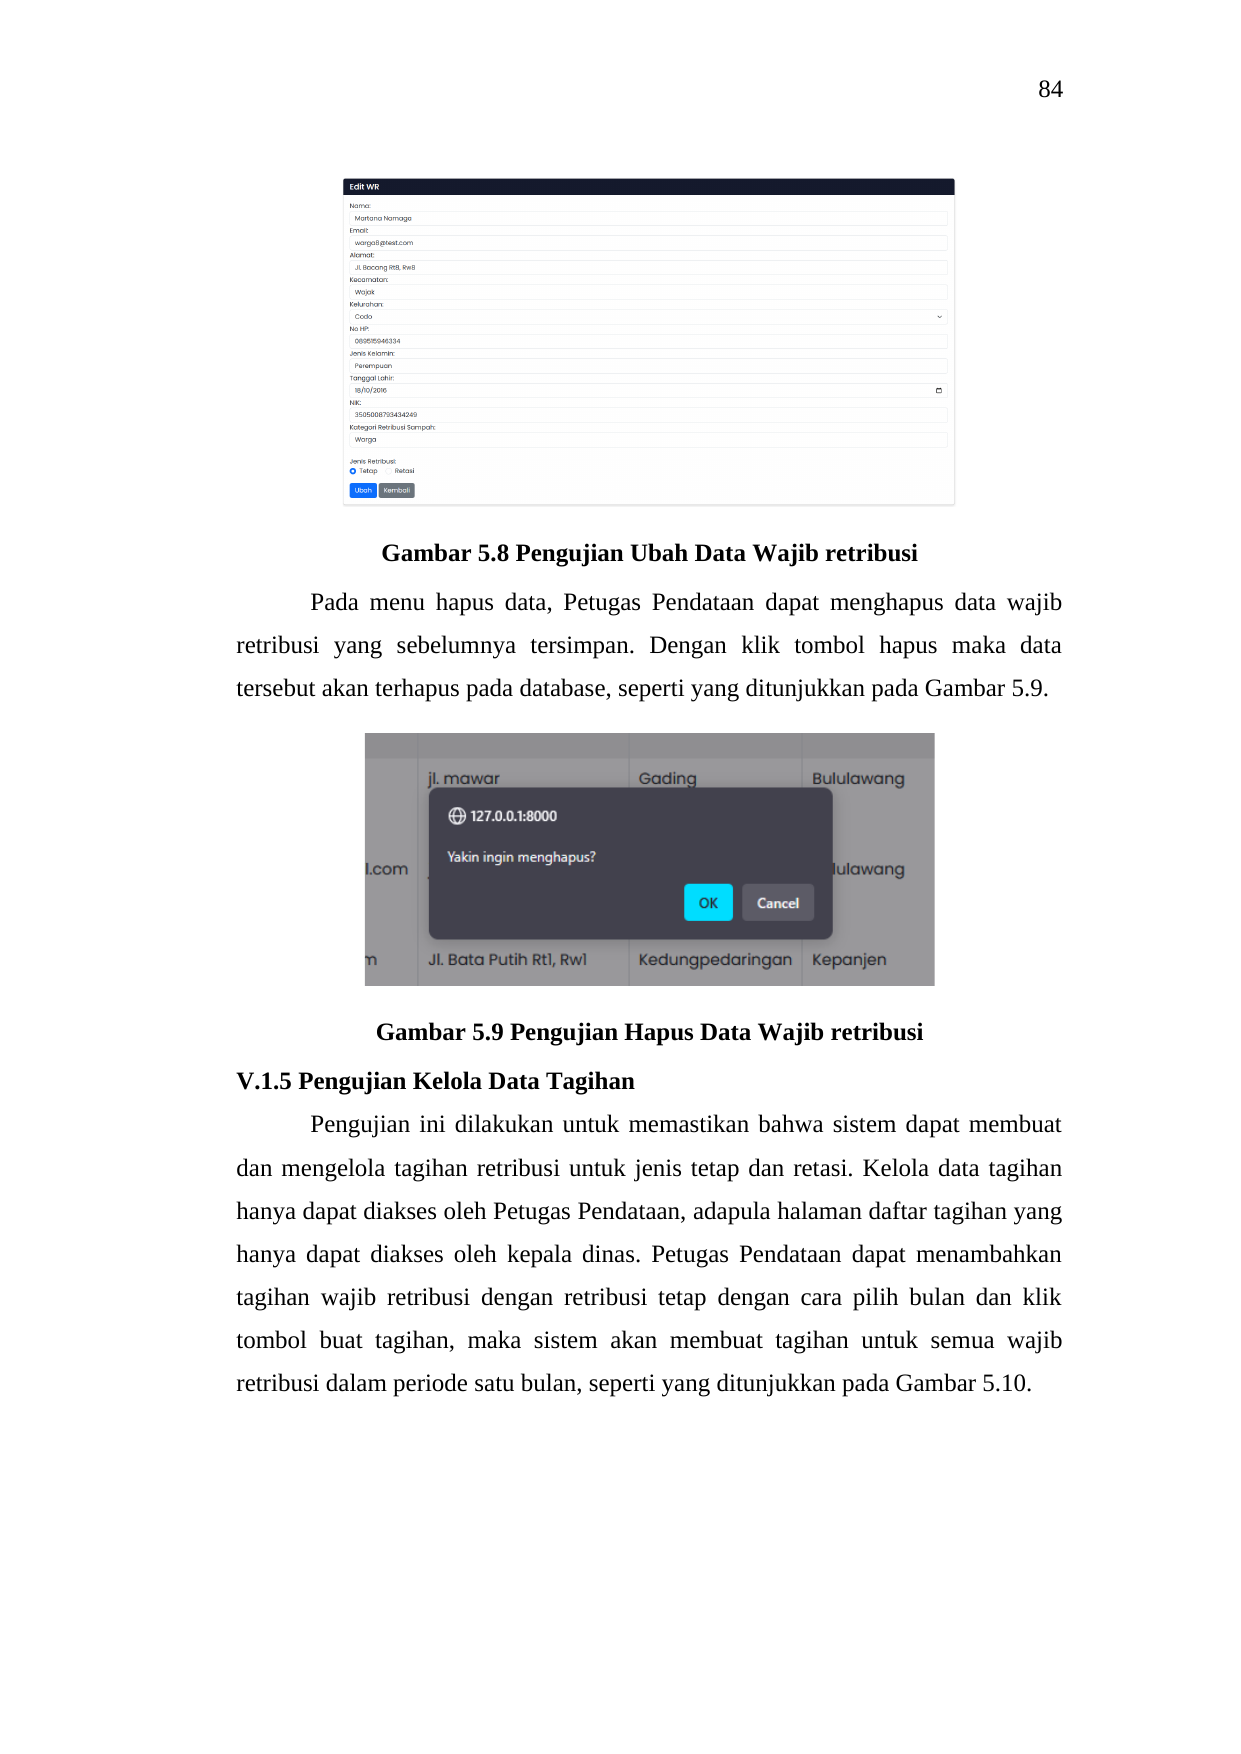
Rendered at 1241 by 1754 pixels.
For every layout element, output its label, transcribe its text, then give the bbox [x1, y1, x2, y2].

subtitle Pengujian Kelola Data Tagihan [236, 1066, 1063, 1095]
text Gambar 5.8 Pengujian Ubah Data Wajib retribusi [236, 538, 1063, 566]
text Gambar 5.9 Pengujian Hapus Data Wajib retribusi [236, 1017, 1063, 1046]
picture [342, 177, 957, 507]
text Pengujian ini dilakukan untuk memastikan bahwa sistem dapat membuat dan mengelola tagihan retribusi untuk jenis tetap dan retasi. Kelola data tagihan hanya dapat diakses oleh Petugas Pendataan, adapula halaman daftar tagihan yang hanya dapat diakses oleh kepala dinas. Petugas Pendataan dapat menambahkan tagihan wajib retribusi dengan retribusi tetap dengan cara pilih bulan dan klik tombol buat tagihan, maka sistem akan membuat tagihan untuk semua wajib retribusi dalam periode satu bulan, seperti yang ditunjukkan pada Gambar 5.10. [236, 1109, 1063, 1397]
text Pada menu hapus data, Petugas Pendataan dapat menghapus data wajib retribusi yang sebelumnya tersimpan. Dengan klik tombol hapus maka data tersebut akan terhapus pada database, seperti yang ditunjukkan pada Gambar 5.9. [236, 587, 1063, 702]
picture [364, 733, 935, 986]
